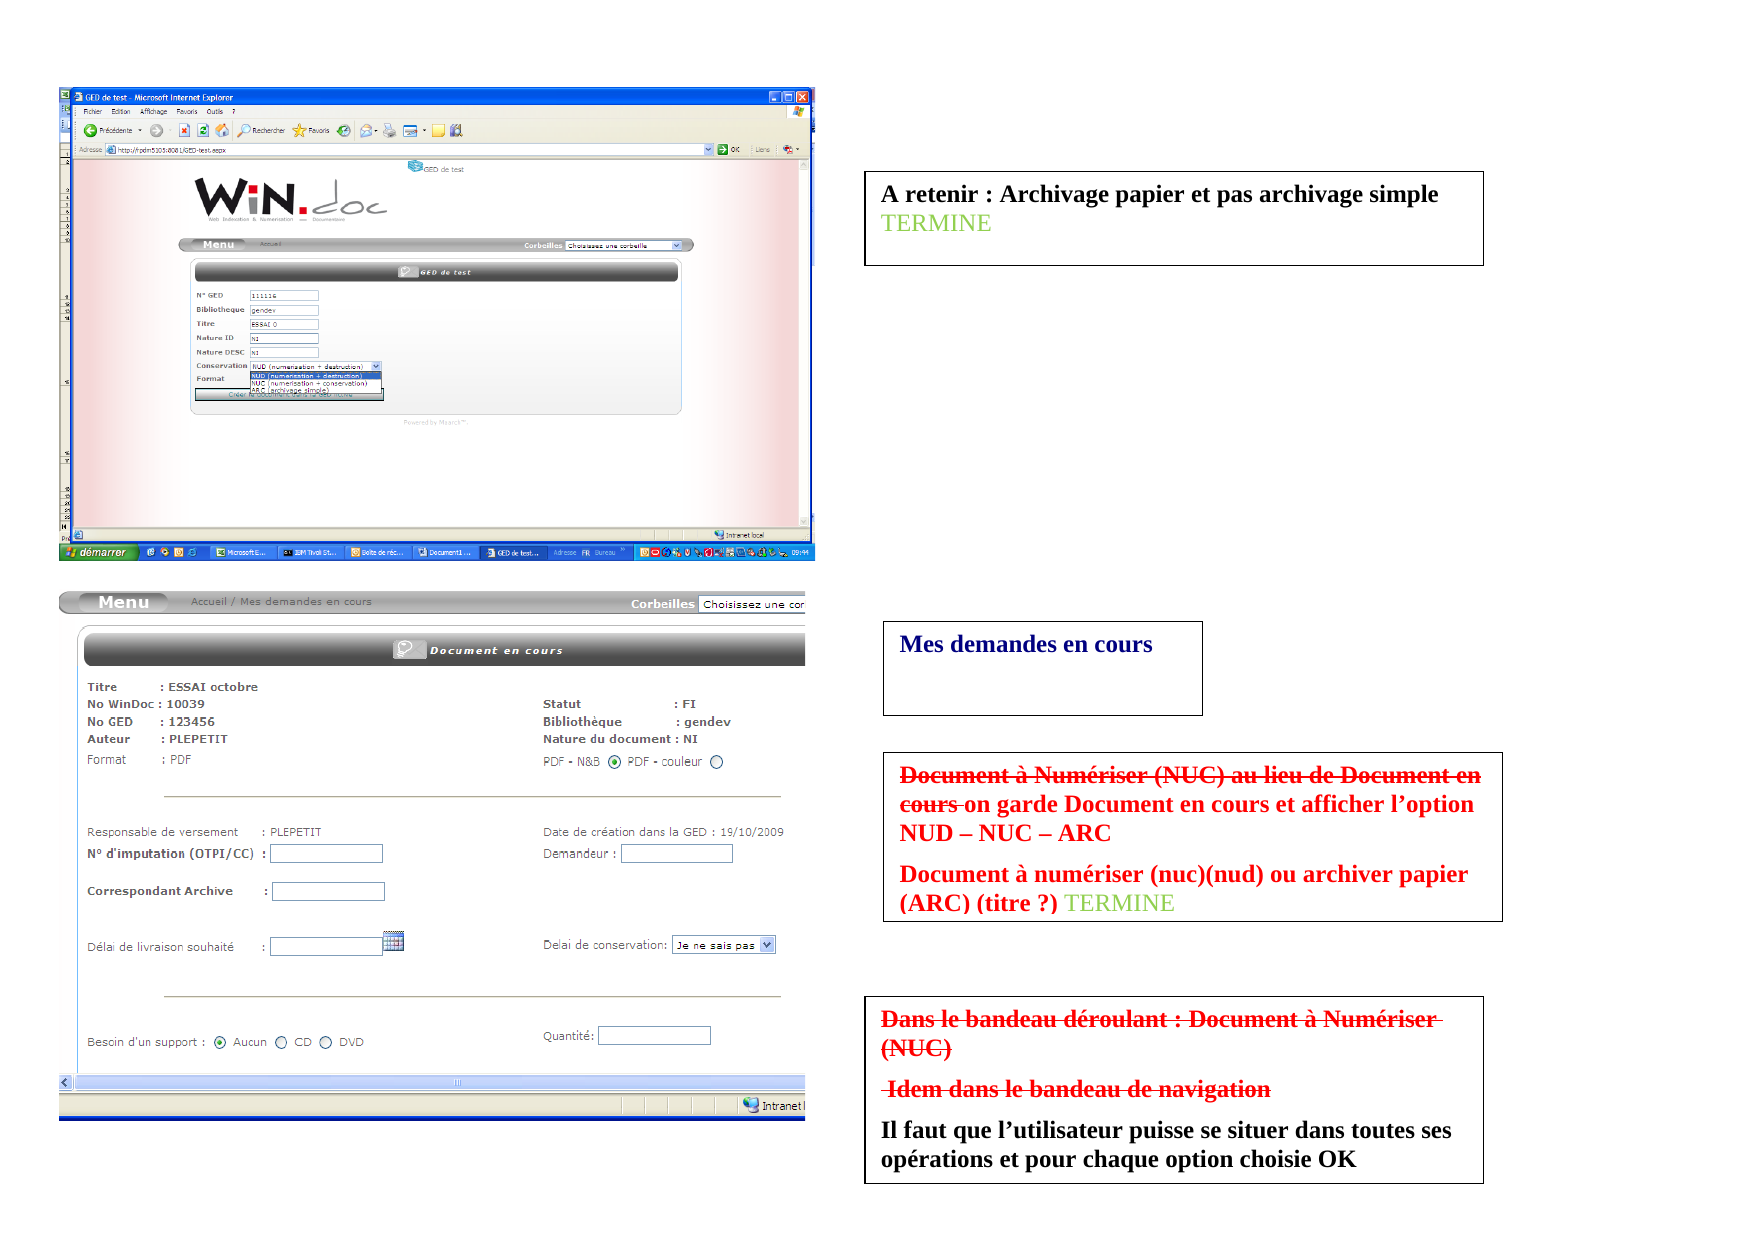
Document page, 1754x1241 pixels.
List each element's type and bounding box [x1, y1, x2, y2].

picture [59, 87, 816, 561]
picture [59, 589, 806, 1121]
